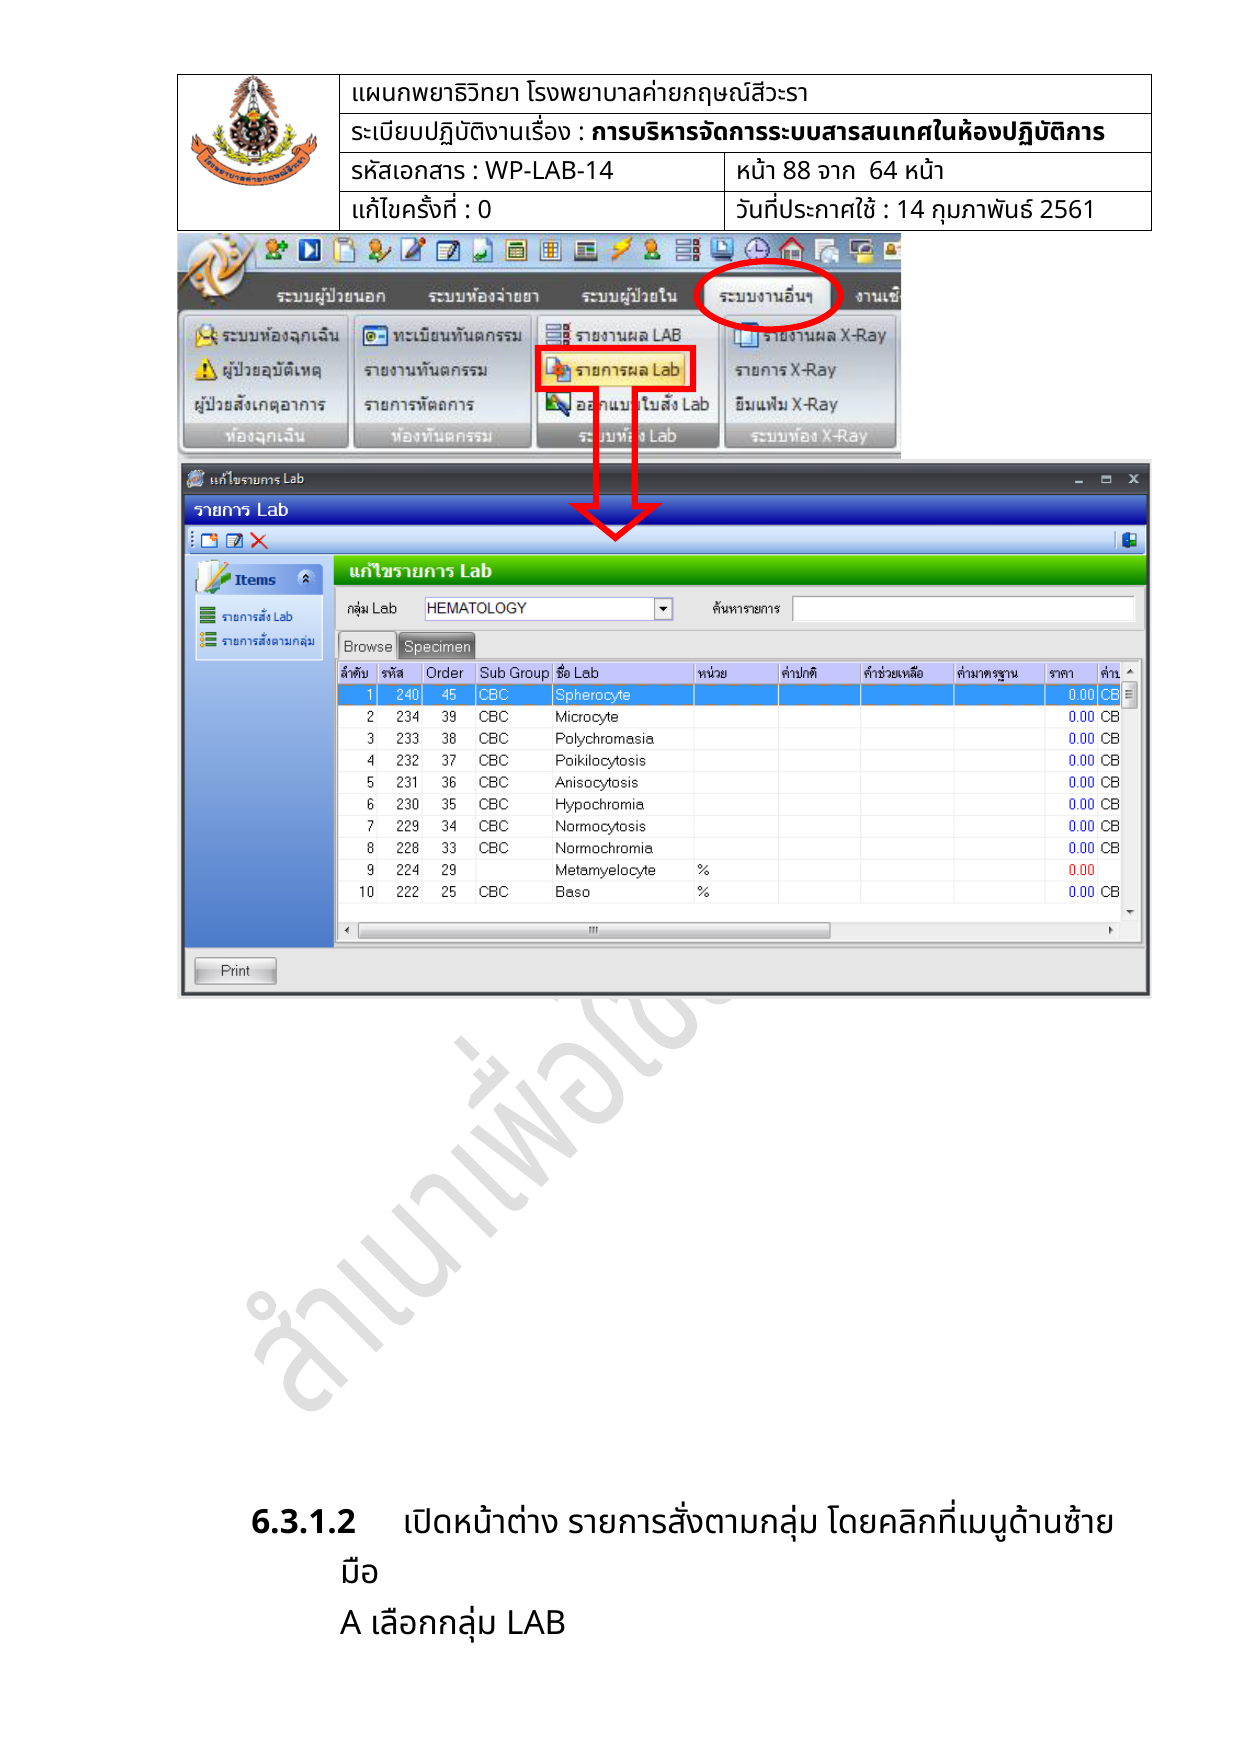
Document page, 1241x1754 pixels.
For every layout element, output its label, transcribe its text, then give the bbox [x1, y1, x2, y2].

picture [188, 75, 318, 187]
text A เลือกกลุ่ม LAB [340, 1599, 1152, 1649]
list เปิดหน้าต่าง รายการสั่งตามกลุ่ม โดยคลิกที่เมนูด้านซ้ายมือ [251, 1498, 1152, 1599]
